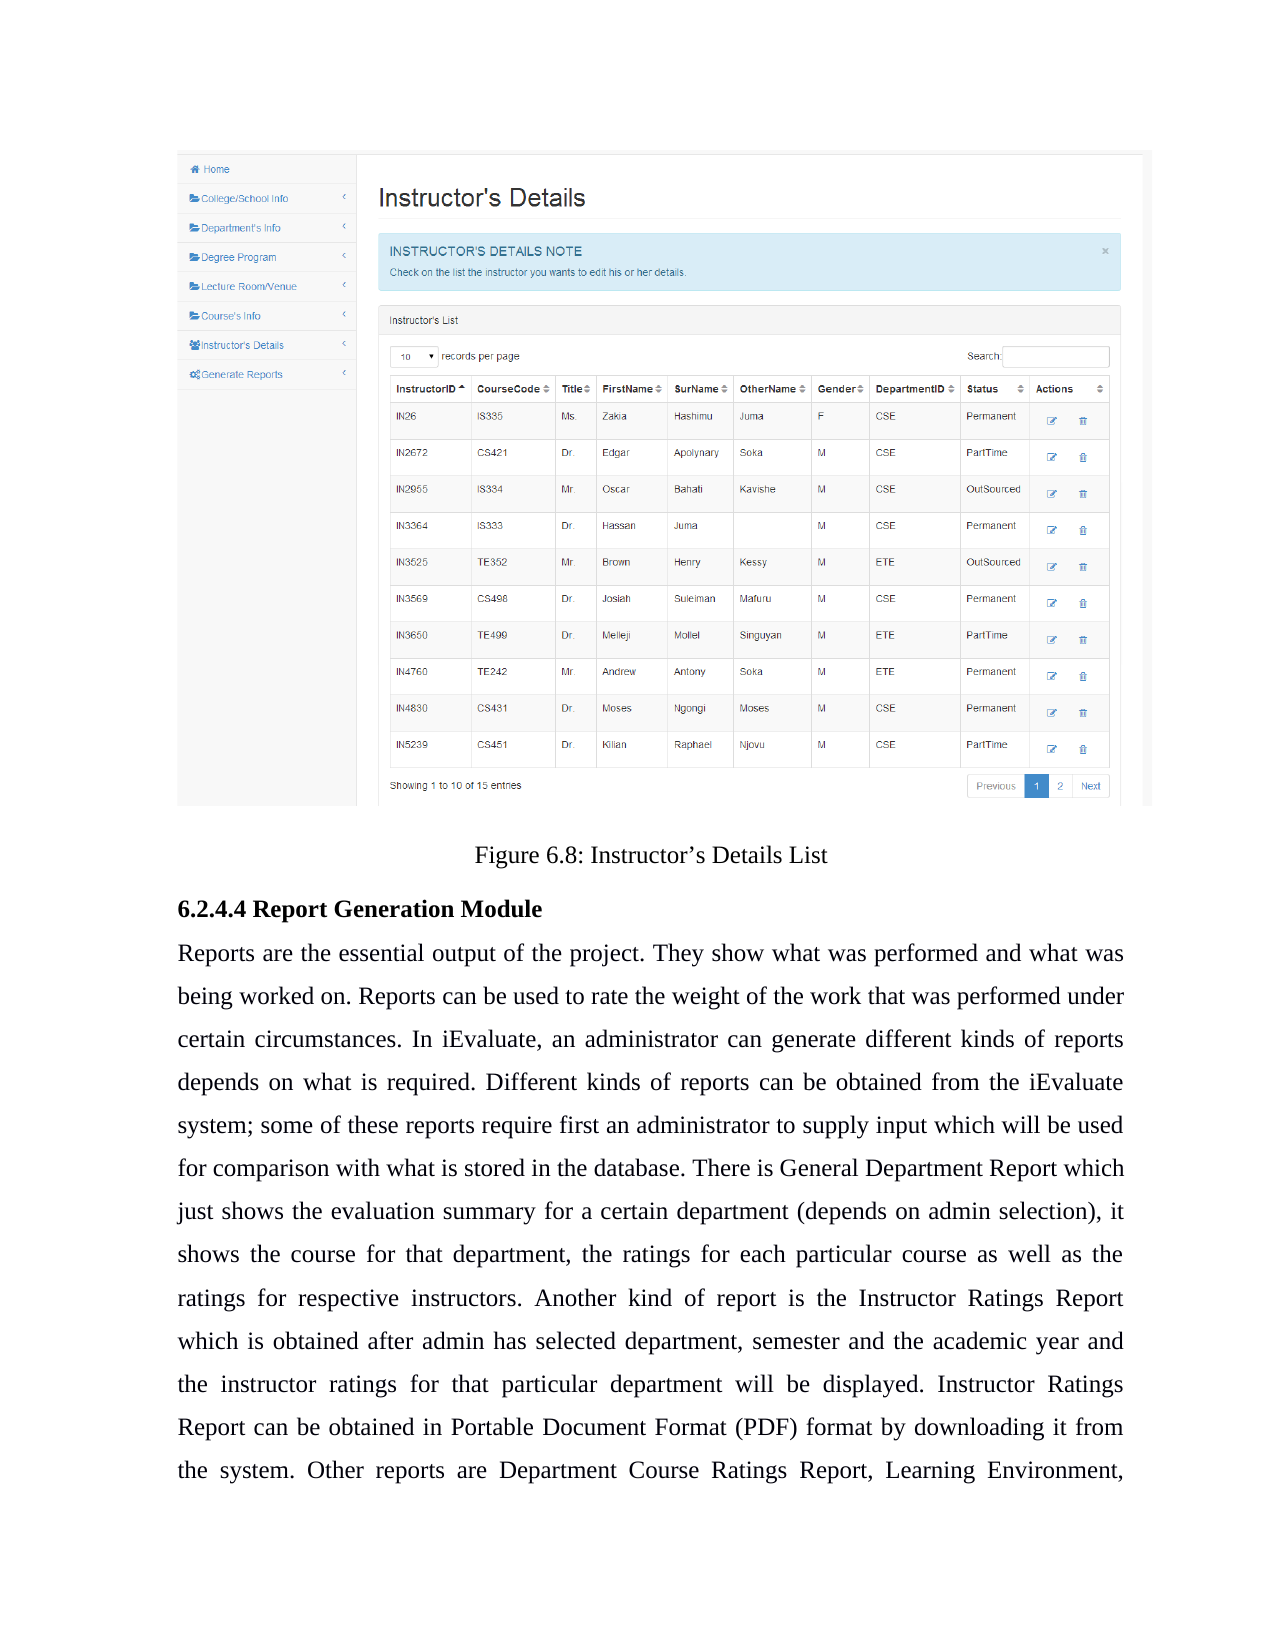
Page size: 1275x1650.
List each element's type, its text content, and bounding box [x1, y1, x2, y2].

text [177, 938, 1125, 1484]
subtitle 6.2.4.4 Report Generation Module [177, 894, 1125, 923]
subtitle Figure 6.8: Instructor’s Details List [177, 841, 1125, 869]
picture [177, 150, 1153, 806]
